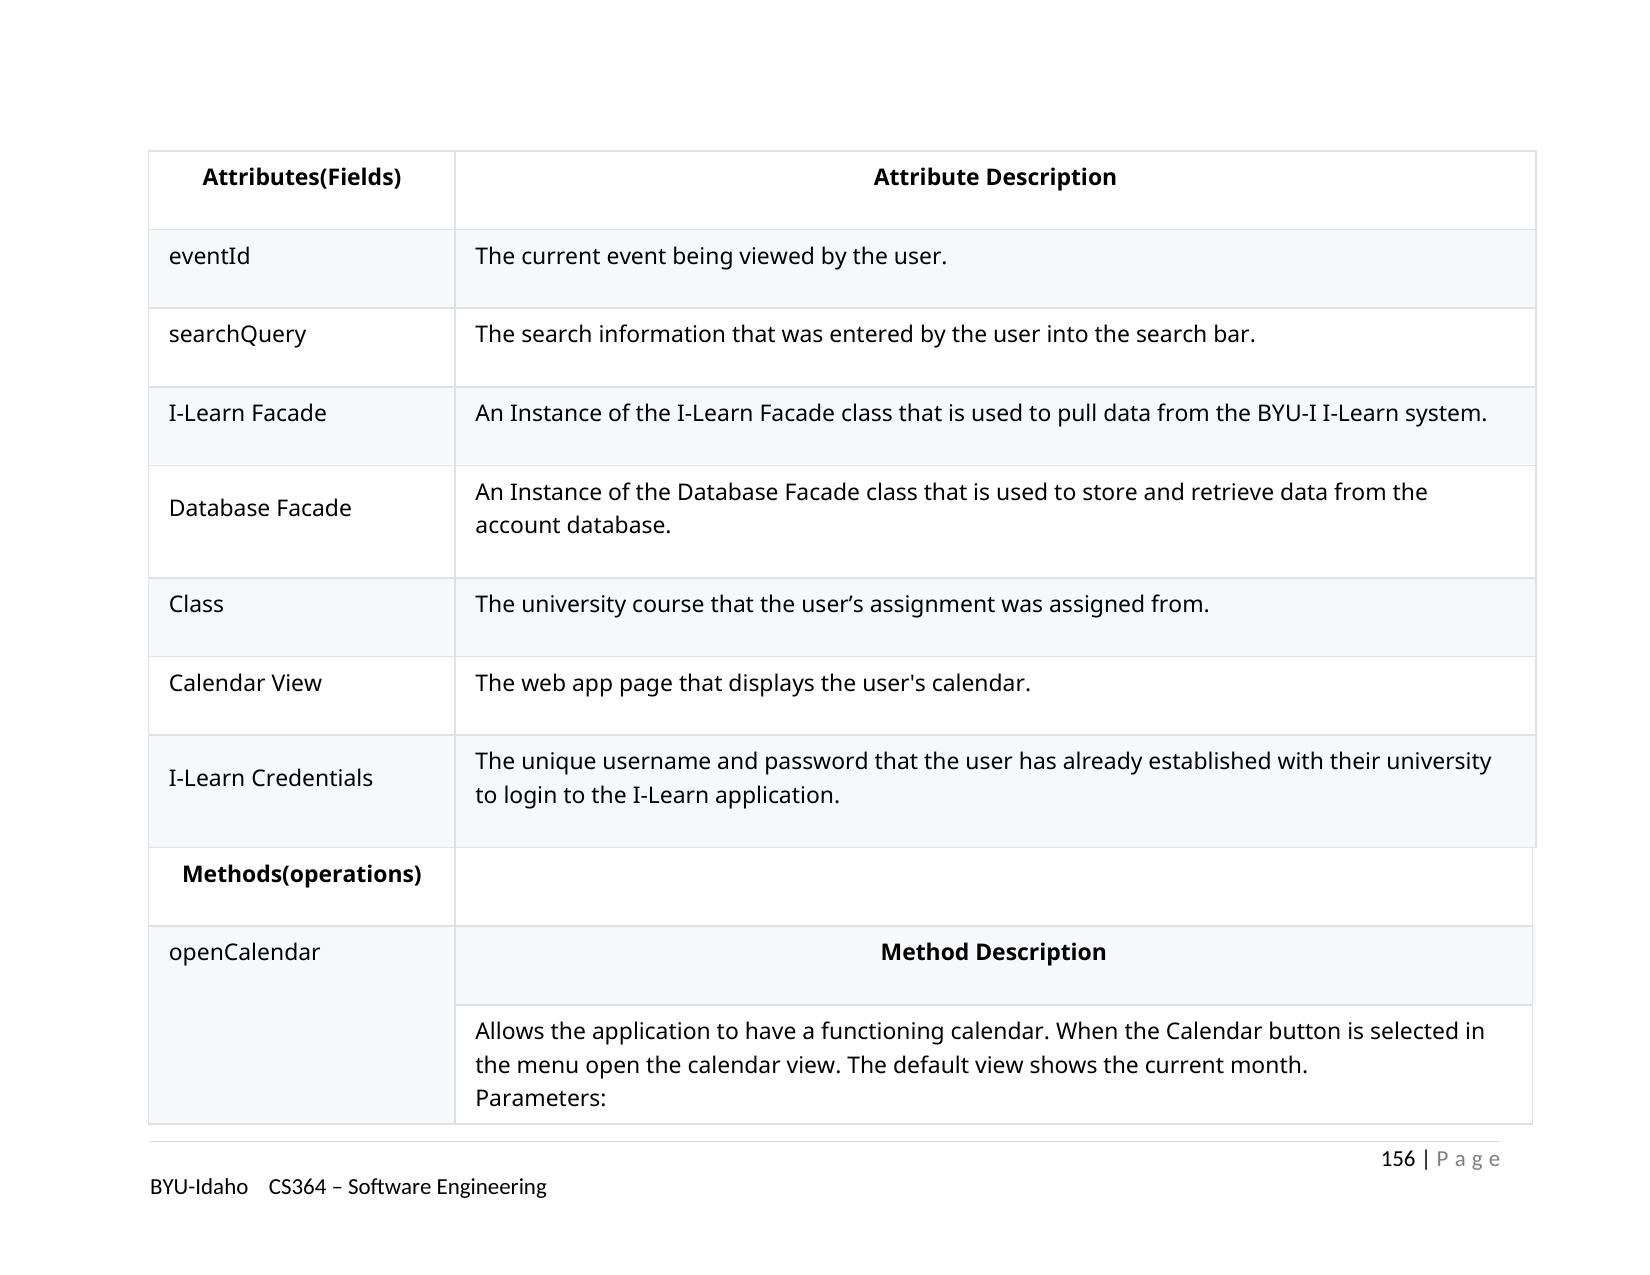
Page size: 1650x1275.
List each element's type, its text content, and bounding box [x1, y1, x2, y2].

table_cell The web app page that displays the user's calendar. [456, 657, 1535, 734]
table_header Attributes(Fields) [149, 152, 454, 229]
table_cell The university course that the user’s assignment was assigned from. [456, 579, 1535, 656]
table_cell eventId [149, 230, 454, 307]
table_cell An Instance of the Database Facade class that is used to store and retrieve data from the account database. [456, 466, 1535, 577]
table_cell The unique username and password that the user has already established with their university to login to the I-Learn application. [456, 736, 1535, 847]
table_cell openCalendar [149, 927, 454, 1123]
table_cell Class [149, 579, 454, 656]
table_cell I-Learn Facade [149, 388, 454, 464]
table_cell Calendar View [149, 657, 454, 734]
table_cell Database Facade [149, 466, 454, 577]
table_header Attribute Description [456, 152, 1535, 229]
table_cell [456, 1006, 1532, 1123]
table_cell searchQuery [149, 309, 454, 386]
table_cell An Instance of the I-Learn Facade class that is used to pull data from the BYU-I I-Learn system. [456, 388, 1535, 464]
table_cell Methods(operations) [149, 848, 454, 925]
table_cell The search information that was entered by the user into the search bar. [456, 309, 1535, 386]
table_cell Method Description [456, 927, 1532, 1004]
table_cell The current event being viewed by the user. [456, 230, 1535, 307]
table_cell I-Learn Credentials [149, 736, 454, 847]
table_cell [456, 848, 1532, 925]
